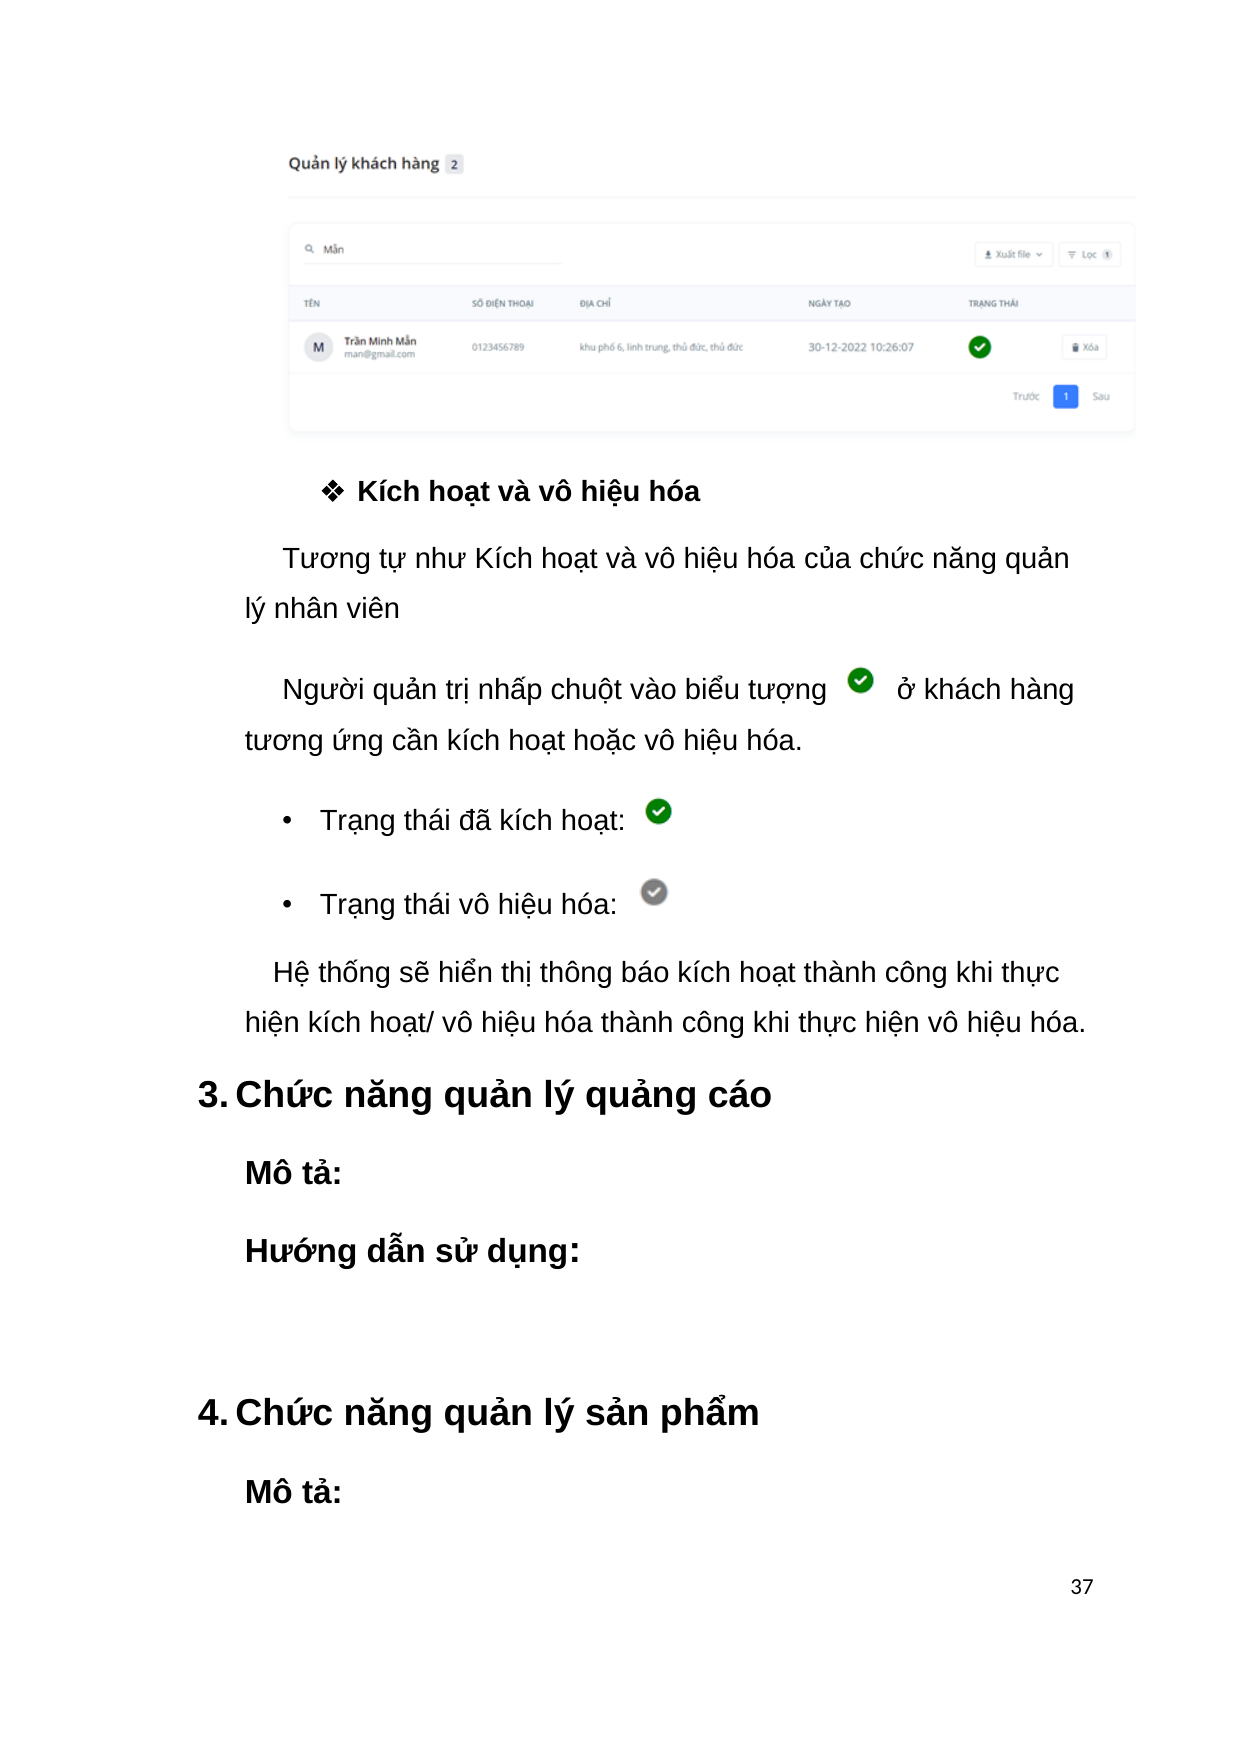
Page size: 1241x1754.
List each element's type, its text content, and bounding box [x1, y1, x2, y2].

text Hệ thống sẽ hiển thị thông báo kích hoạt thành công khi thực hiện kích hoạt/ vô hiệu hóa thành công khi thực hiện vô hiệu hóa. [244, 955, 1093, 1038]
picture [836, 658, 889, 700]
picture [282, 147, 1136, 444]
list Trạng thái vô hiệu hóa: [282, 871, 1093, 921]
list Chức năng quản lý quảng cáo [198, 1072, 1093, 1115]
text Mô tả: [244, 1472, 1093, 1510]
picture [633, 789, 687, 831]
list Trạng thái đã kích hoạt: [282, 789, 1093, 837]
text Người quản trị nhấp chuột vào biểu tượng ở khách hàng tương ứng cần kích hoạt hoặc vô hiệu hóa. [244, 658, 1093, 756]
text Tương tự như Kích hoạt và vô hiệu hóa của chức năng quản lý nhân viên [244, 541, 1093, 625]
text Hướng dẫn sử dụng: [244, 1228, 1093, 1271]
text Mô tả: [244, 1153, 1093, 1192]
picture [633, 870, 680, 915]
list Chức năng quản lý sản phẩm [198, 1390, 1093, 1433]
list Kích hoạt và vô hiệu hóa [319, 474, 1093, 508]
